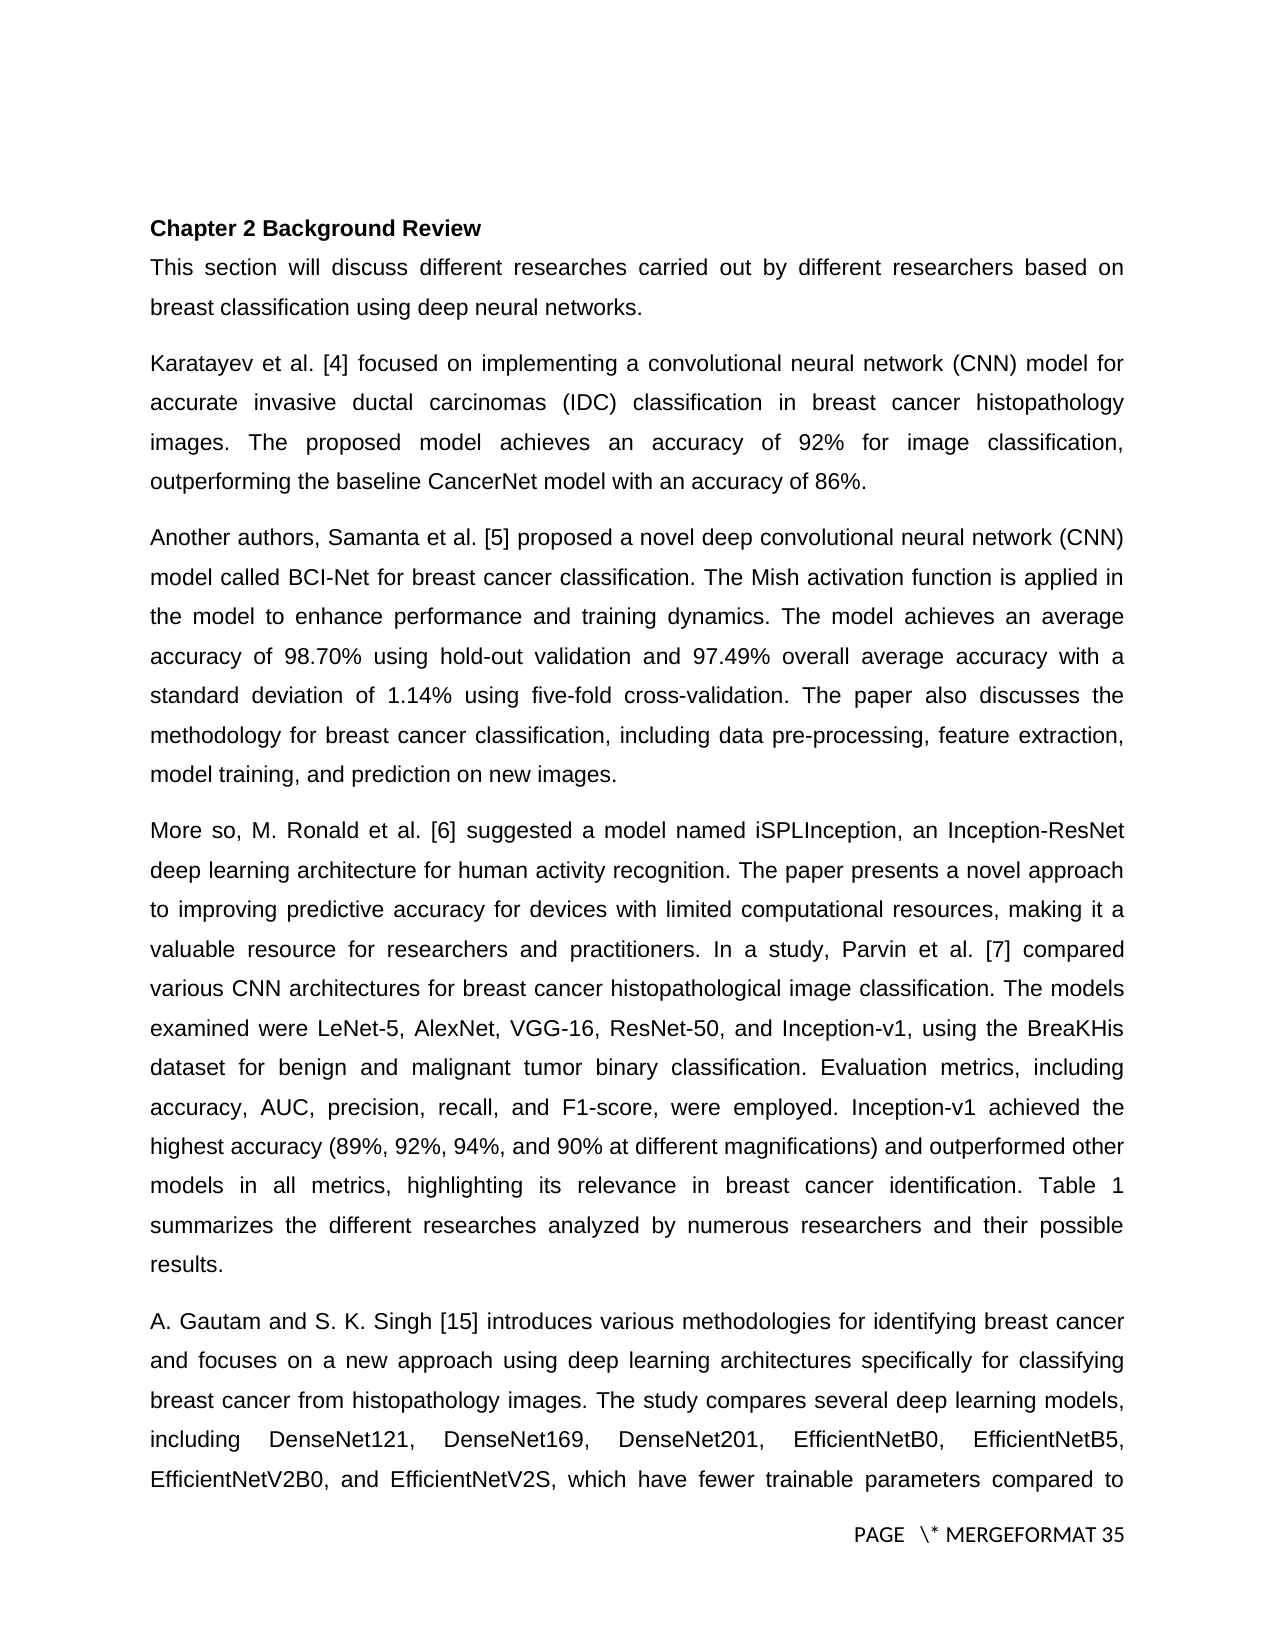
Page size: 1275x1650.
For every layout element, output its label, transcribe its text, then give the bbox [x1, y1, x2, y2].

subtitle Background Review [150, 214, 1125, 241]
text Another authors, Samanta et al. [5] proposed a novel deep convolutional neural network (CNN) model called BCI-Net for breast cancer classification. The Mish activation function is applied in the model to enhance performance and training dynamics. The model achieves an average accuracy of 98.70% using hold-out validation and 97.49% overall average accuracy with a standard deviation of 1.14% using five-fold cross-validation. The paper also discusses the methodology for breast cancer classification, including data pre-processing, feature extraction, model training, and prediction on new images. [150, 524, 1125, 787]
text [150, 1308, 1125, 1492]
text More so, M. Ronald et al. [6] suggested a model named iSPLInception, an Inception-ResNet deep learning architecture for human activity recognition. The paper presents a novel approach to improving predictive accuracy for devices with limited computational resources, making it a valuable resource for researchers and practitioners. In a study, Parvin et al. [7] compared various CNN architectures for breast cancer histopathological image classification. The models examined were LeNet-5, AlexNet, VGG-16, ResNet-50, and Inception-v1, using the BreaKHis dataset for benign and malignant tumor binary classification. Evaluation metrics, including accuracy, AUC, precision, recall, and F1-score, were employed. Inception-v1 achieved the highest accuracy (89%, 92%, 94%, and 90% at different magnifications) and outperformed other models in all metrics, highlighting its relevance in breast cancer identification. Table 1 summarizes the different researches analyzed by numerous researchers and their possible results. [150, 817, 1125, 1278]
text This section will discuss different researches carried out by different researchers based on breast classification using deep neural networks. [150, 254, 1125, 320]
text Karatayev et al. [4] focused on implementing a convolutional neural network (CNN) model for accurate invasive ductal carcinomas (IDC) classification in breast cancer histopathology images. The proposed model achieves an accuracy of 92% for image classification, outperforming the baseline CancerNet model with an accuracy of 86%. [150, 349, 1125, 494]
